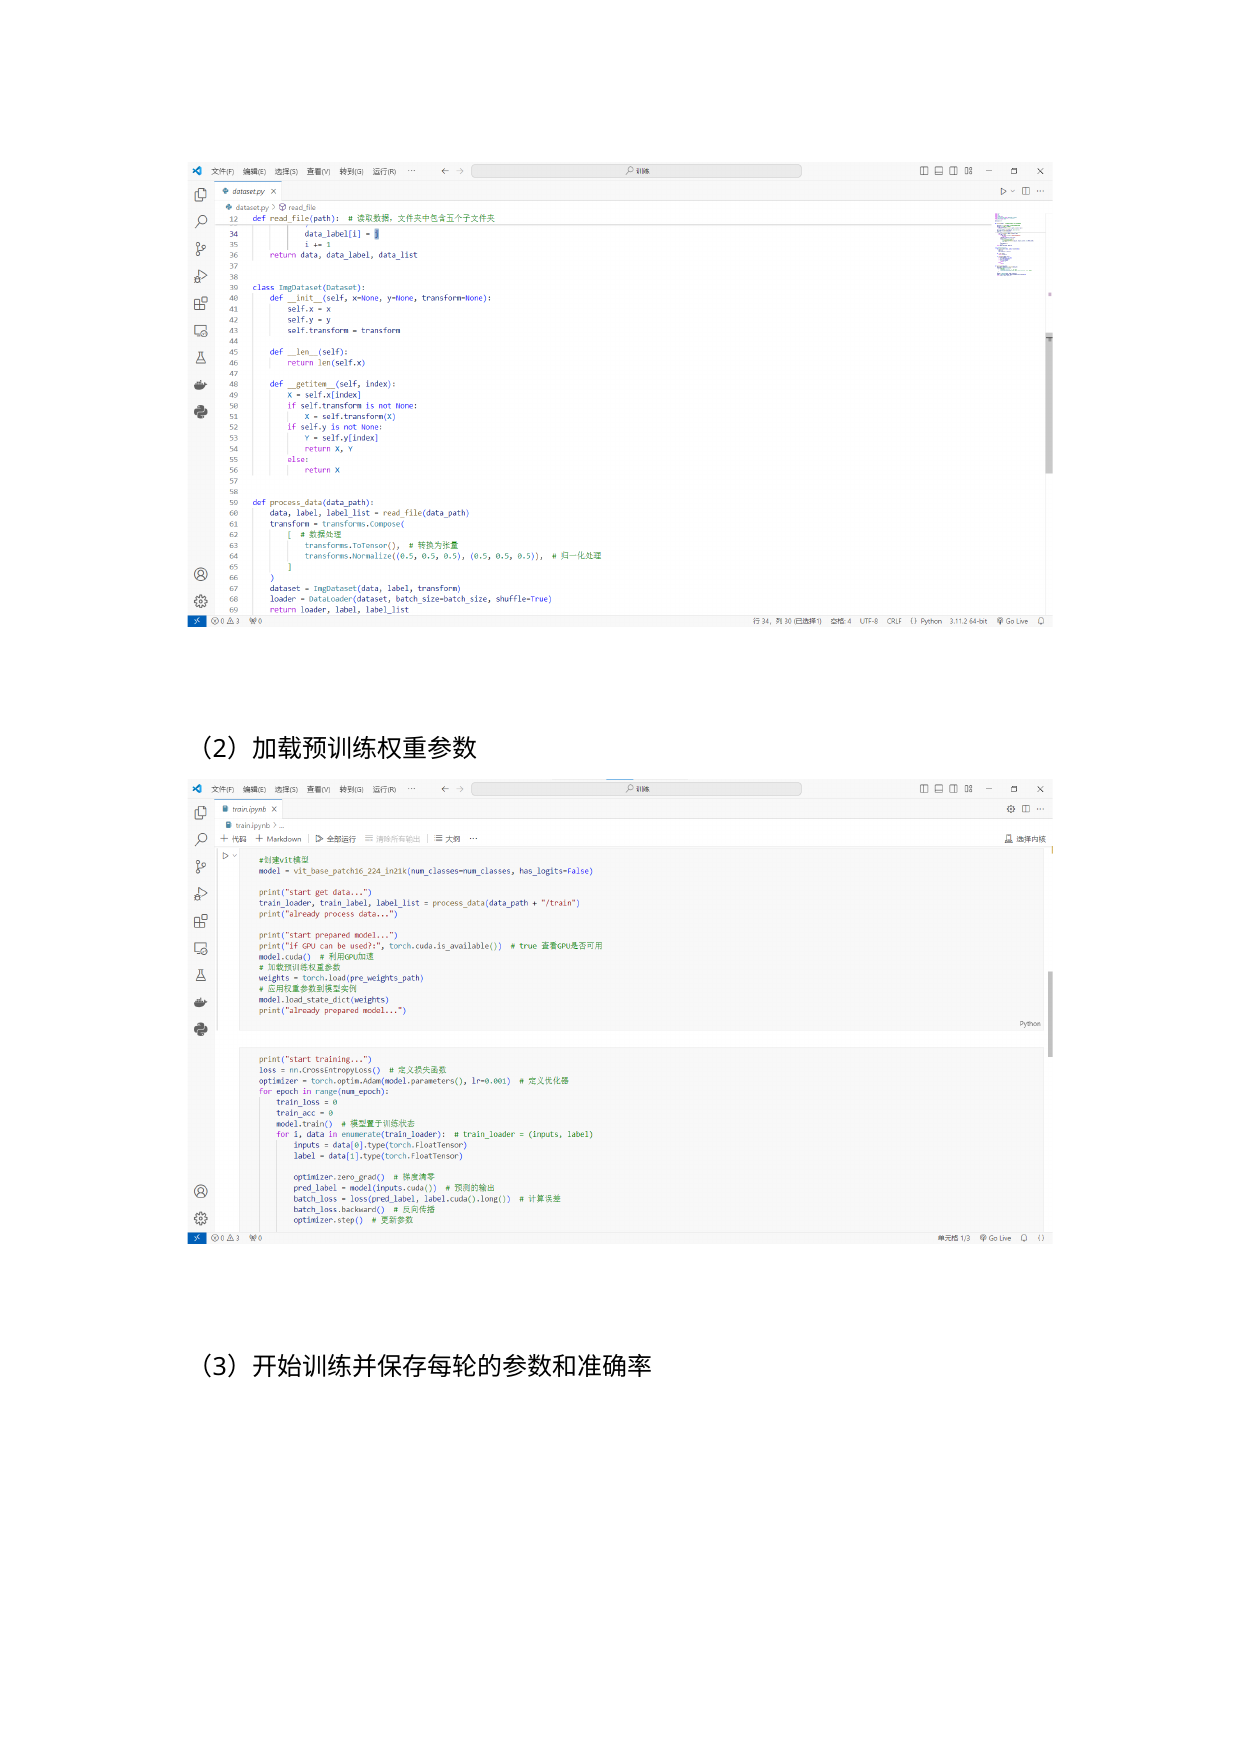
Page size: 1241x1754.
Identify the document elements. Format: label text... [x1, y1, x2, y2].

text （3）开始训练并保存每轮的参数和准确率 [187, 1332, 1053, 1397]
picture [187, 779, 1053, 1244]
picture [187, 162, 1053, 627]
text （2）加载预训练权重参数 [187, 714, 1053, 779]
